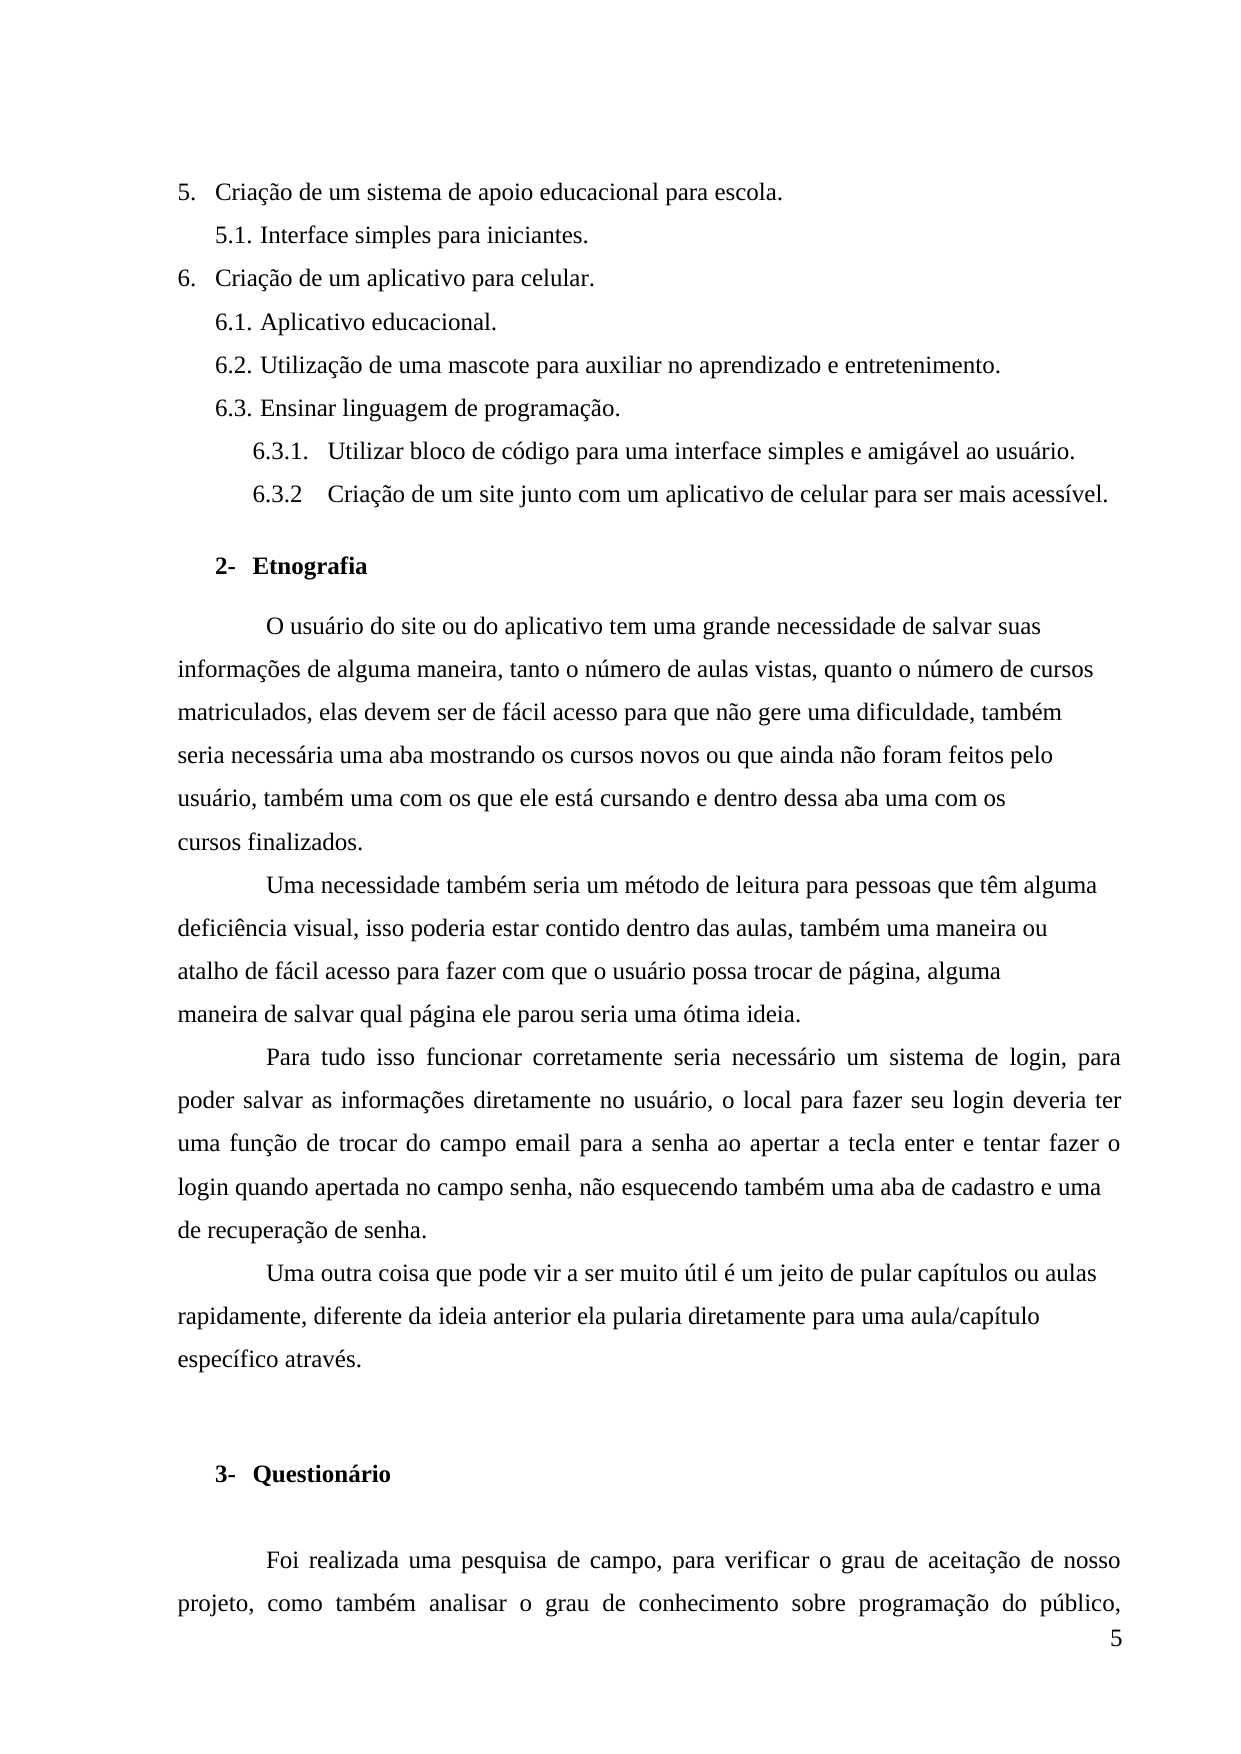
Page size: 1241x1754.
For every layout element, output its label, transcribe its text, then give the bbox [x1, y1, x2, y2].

text Uma necessidade também seria um método de leitura para pessoas que têm alguma [177, 870, 1122, 898]
text de recuperação de senha. [177, 1215, 1122, 1243]
list Criação de um sistema de apoio educacional para escola. [177, 177, 1122, 206]
text usuário, também uma com os que ele está cursando e dentro dessa aba uma com os [177, 783, 1122, 812]
text seria necessária uma aba mostrando os cursos novos ou que ainda não foram feitos pelo [177, 740, 1122, 769]
text Para tudo isso funcionar corretamente seria necessário um sistema de login, para poder salvar as informações diretamente no usuário, o local para fazer seu login deveria ter uma função de trocar do campo email para a senha ao apertar a tecla enter e tentar fazer o login quando apertada no campo senha, não esquecendo também uma aba de cadastro e uma [177, 1042, 1122, 1200]
list Utilizar bloco de código para uma interface simples e amigável ao usuário. [252, 436, 1122, 465]
text matriculados, elas devem ser de fácil acesso para que não gere uma dificuldade, também [177, 697, 1122, 726]
list Etnografia [215, 551, 1122, 580]
text atalho de fácil acesso para fazer com que o usuário possa trocar de página, alguma [177, 956, 1122, 985]
text específico através. [177, 1344, 1122, 1373]
list Criação de um site junto com um aplicativo de celular para ser mais acessível. [252, 479, 1122, 508]
text Uma outra coisa que pode vir a ser muito útil é um jeito de pular capítulos ou aulas [177, 1258, 1122, 1287]
list Utilização de uma mascote para auxiliar no aprendizado e entretenimento. [215, 350, 1122, 378]
text maneira de salvar qual página ele parou seria uma ótima ideia. [177, 999, 1122, 1028]
text rapidamente, diferente da ideia anterior ela pularia diretamente para uma aula/capítulo [177, 1301, 1122, 1330]
list Interface simples para iniciantes. [215, 220, 1122, 249]
list Criação de um aplicativo para celular. [177, 263, 1122, 292]
text cursos finalizados. [177, 827, 1122, 855]
text deficiência visual, isso poderia estar contido dentro das aulas, também uma maneira ou [177, 913, 1122, 942]
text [177, 1545, 1122, 1617]
list Ensinar linguagem de programação. [215, 393, 1122, 422]
list Questionário [215, 1459, 1122, 1488]
text O usuário do site ou do aplicativo tem uma grande necessidade de salvar suas informações de alguma maneira, tanto o número de aulas vistas, quanto o número de cursos [177, 611, 1122, 683]
list Aplicativo educacional. [215, 307, 1122, 335]
